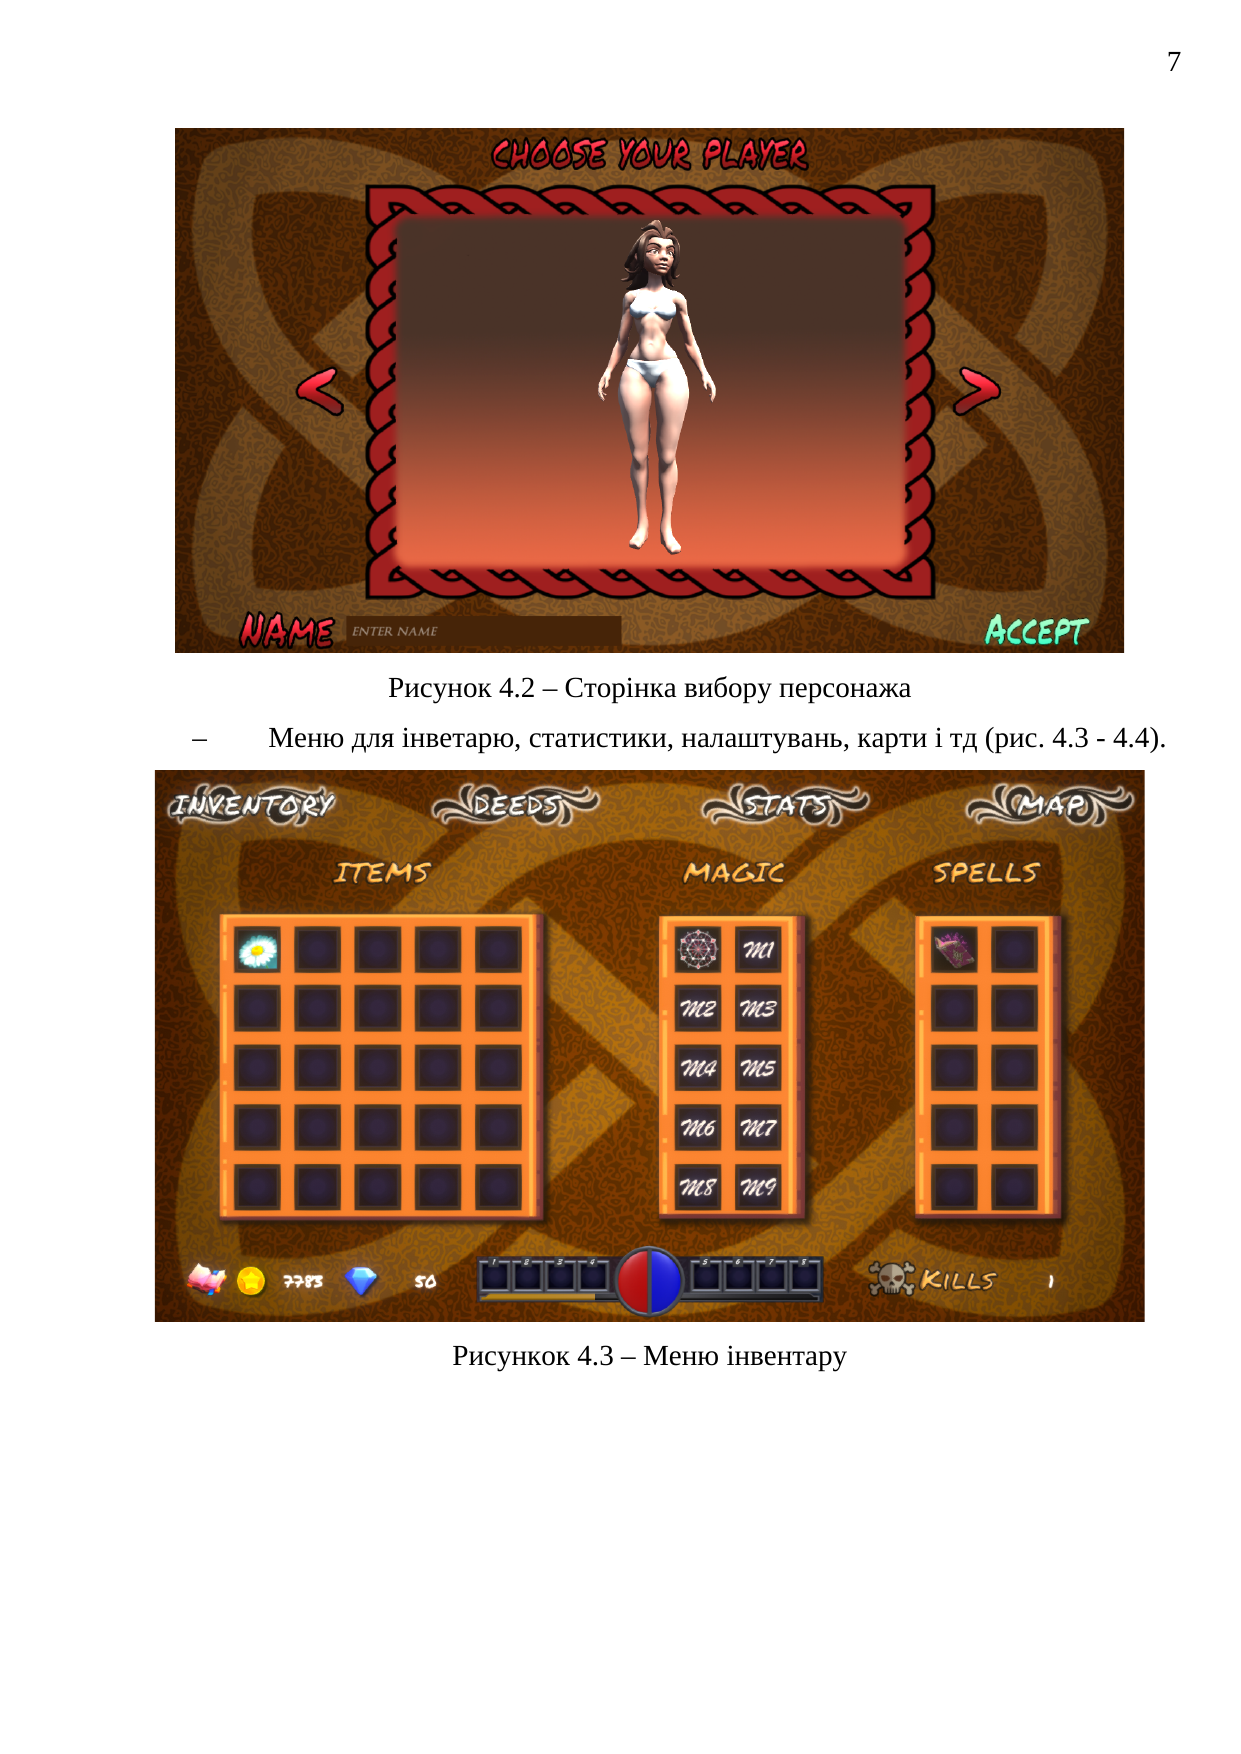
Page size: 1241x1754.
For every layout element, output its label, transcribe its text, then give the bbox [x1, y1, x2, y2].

text Рисункок 4.3 – Меню інвентару [118, 1338, 1181, 1372]
picture [154, 770, 1145, 1322]
text Рисунок 4.2 – Сторінка вибору персонажа [118, 670, 1181, 703]
picture [175, 128, 1125, 653]
list Меню для інветарю, статистики, налаштувань, карти і тд (рис. 4.3 - 4.4). [118, 720, 1181, 754]
